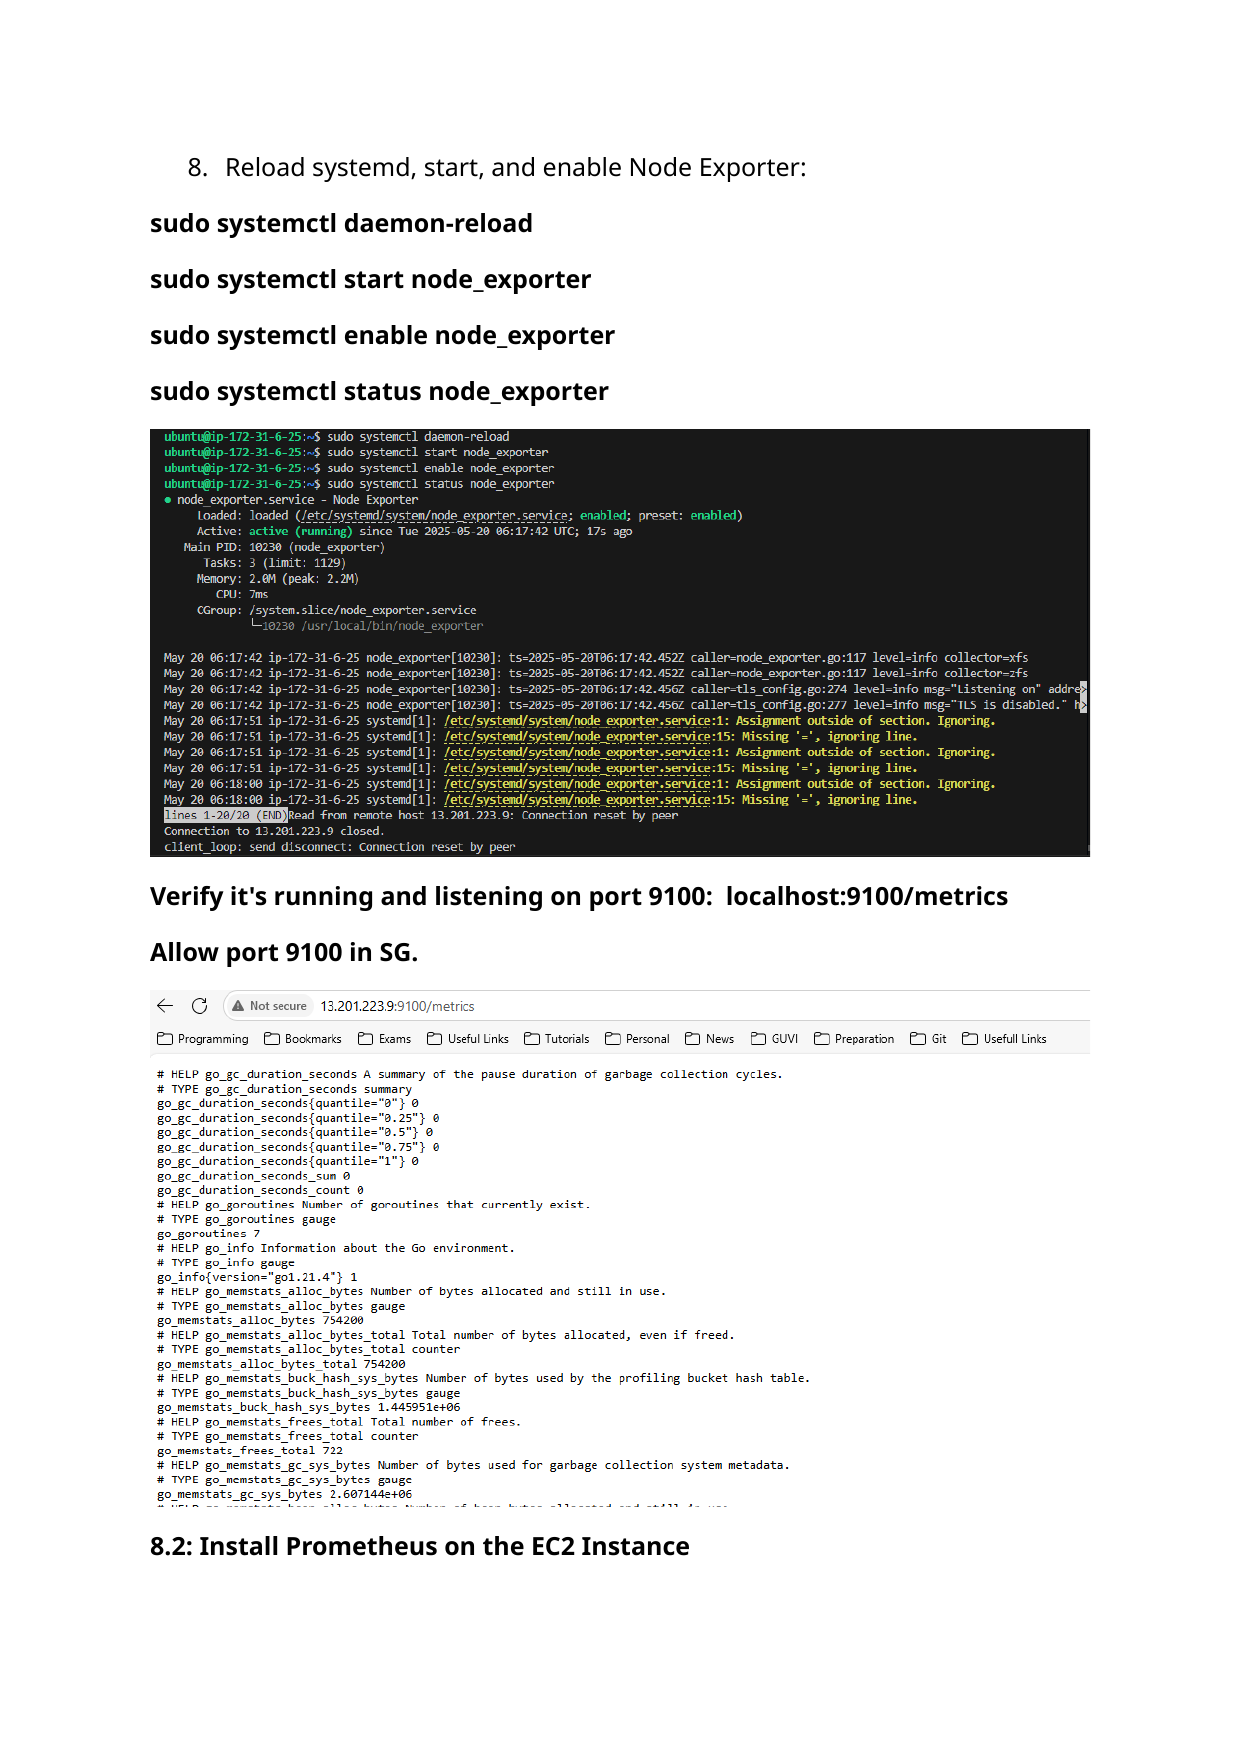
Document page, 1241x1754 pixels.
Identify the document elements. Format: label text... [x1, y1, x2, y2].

picture [150, 990, 1091, 1507]
text sudo systemctl enable node_exporter [150, 317, 1090, 352]
text sudo systemctl start node_exporter [150, 262, 1090, 296]
text sudo systemctl daemon-reload [150, 206, 1090, 240]
text Allow port 9100 in SG. [150, 934, 1090, 968]
text Verify it's running and listening on port 9100: localhost:9100/metrics [150, 878, 1090, 912]
list Reload systemd, start, and enable Node Exporter: [187, 150, 1090, 184]
text sudo systemctl status node_exporter [150, 373, 1090, 407]
text 8.2: Install Prometheus on the EC2 Instance [150, 1528, 1090, 1563]
picture [150, 429, 1091, 857]
